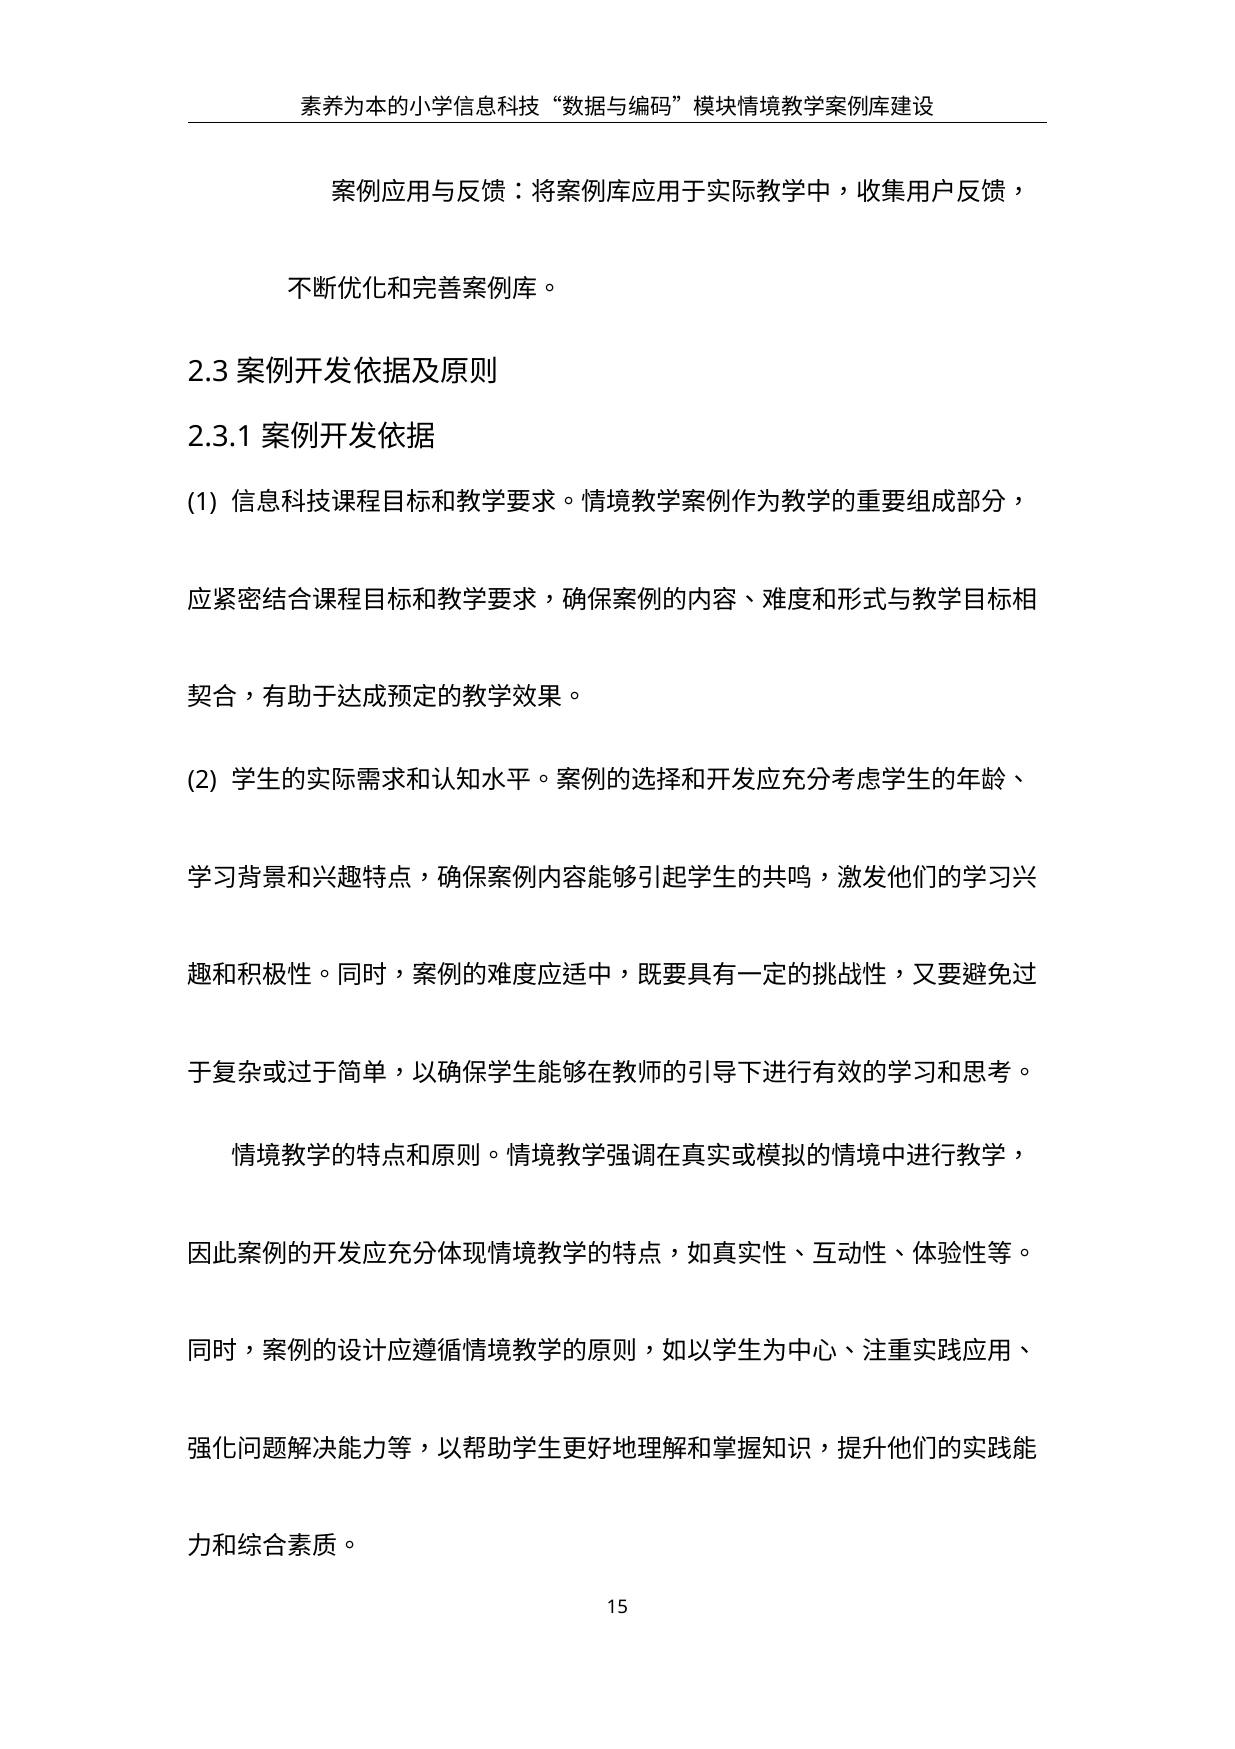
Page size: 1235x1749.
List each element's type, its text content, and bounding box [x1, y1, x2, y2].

text 情境教学的特点和原则。情境教学强调在真实或模拟的情境中进行教学，因此案例的开发应充分体现情境教学的特点，如真实性、互动性、体验性等。同时，案例的设计应遵循情境教学的原则，如以学生为中心、注重实践应用、强化问题解决能力等，以帮助学生更好地理解和掌握知识，提升他们的实践能力和综合素质。 [187, 1121, 1047, 1576]
text 2.3 案例开发依据及原则 [187, 337, 1047, 402]
text 案例应用与反馈：将案例库应用于实际教学中，收集用户反馈，不断优化和完善案例库。 [287, 157, 1047, 319]
list 学生的实际需求和认知水平。案例的选择和开发应充分考虑学生的年龄、学习背景和兴趣特点，确保案例内容能够引起学生的共鸣，激发他们的学习兴趣和积极性。同时，案例的难度应适中，既要具有一定的挑战性，又要避免过于复杂或过于简单，以确保学生能够在教师的引导下进行有效的学习和思考。 [187, 746, 1047, 1103]
list 信息科技课程目标和教学要求。情境教学案例作为教学的重要组成部分，应紧密结合课程目标和教学要求，确保案例的内容、难度和形式与教学目标相契合，有助于达成预定的教学效果。 [187, 467, 1047, 727]
text 2.3.1 案例开发依据 [187, 402, 1047, 467]
